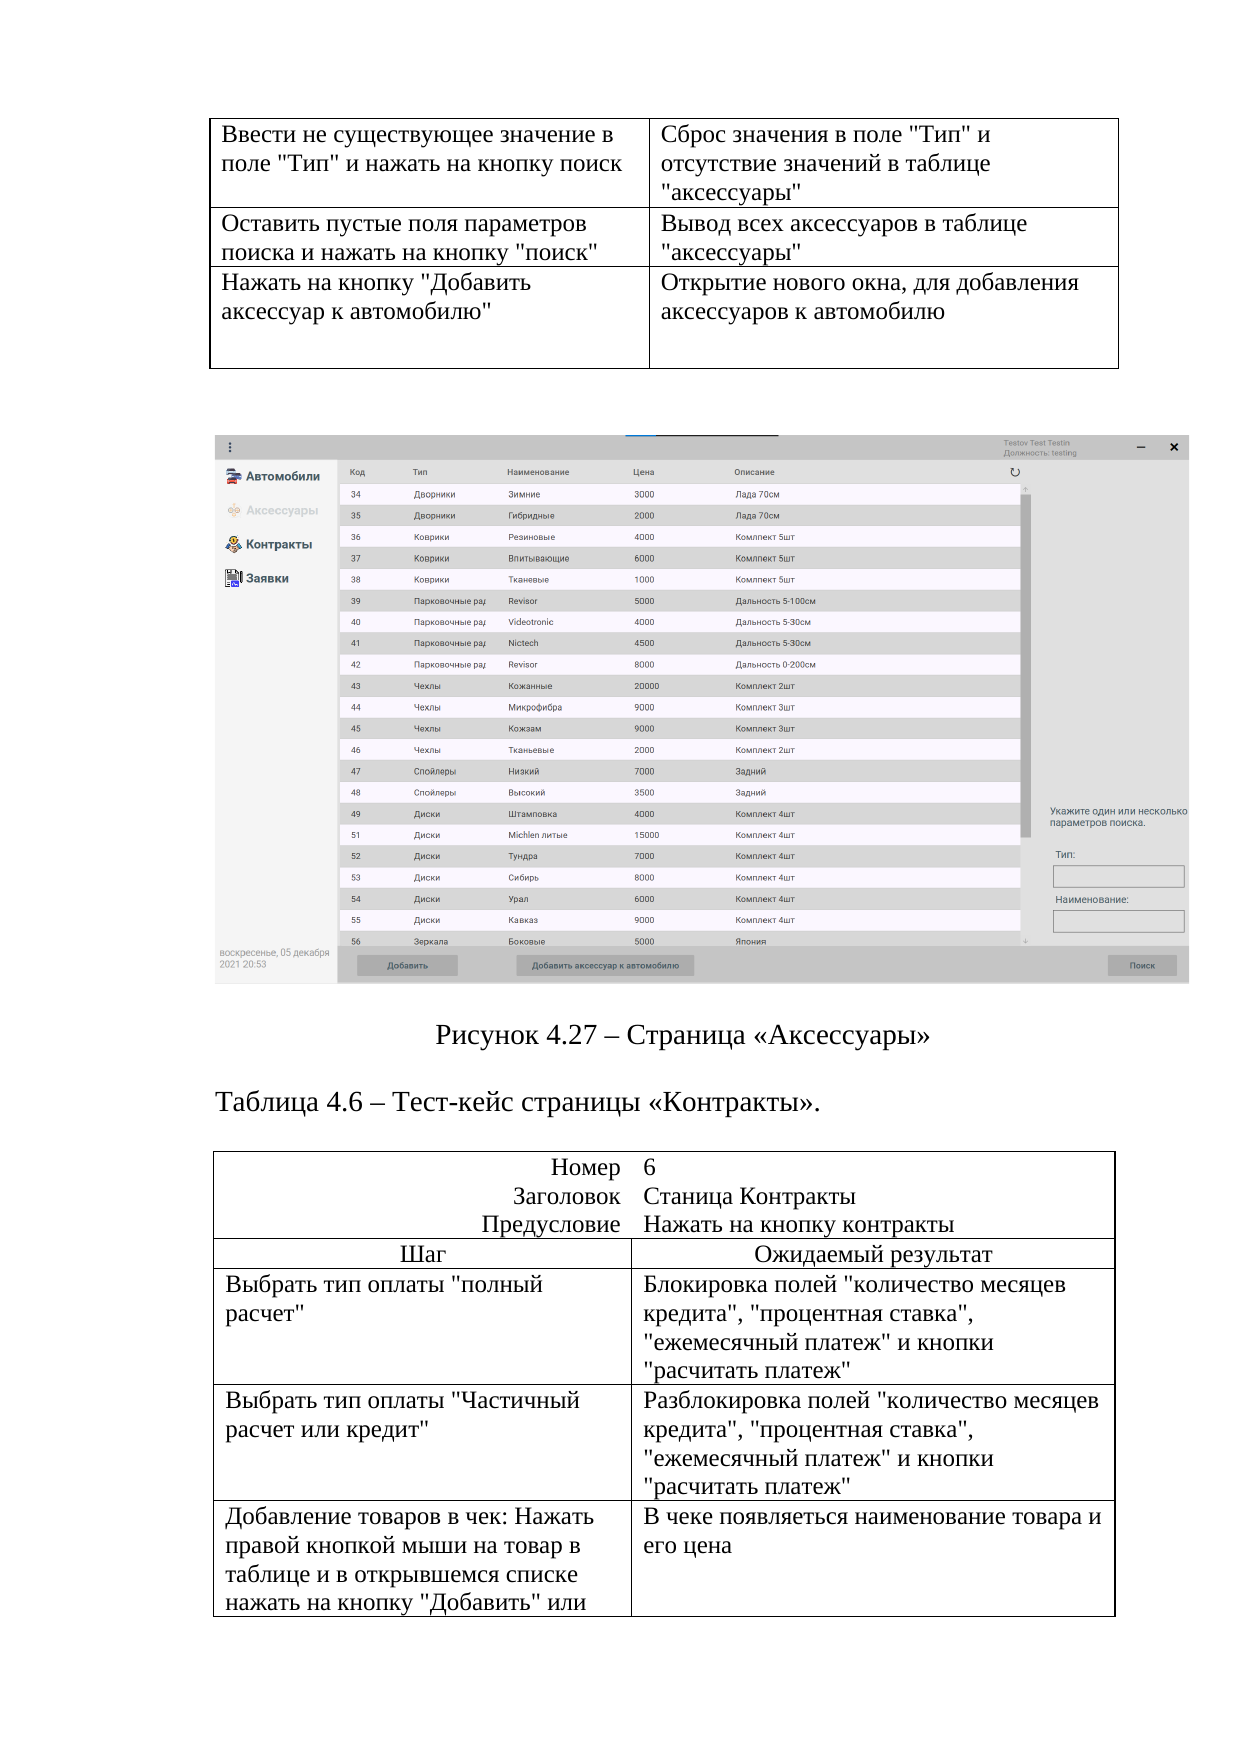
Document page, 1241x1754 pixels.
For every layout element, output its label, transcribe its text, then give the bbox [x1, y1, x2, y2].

table_cell Выбрать тип оплаты "полный расчет" [214, 1269, 631, 1384]
table_cell Шаг [214, 1239, 631, 1268]
table_cell Вывод всех аксессуаров в таблице "аксессуары" [650, 208, 1118, 266]
table_header 6 [632, 1152, 1114, 1181]
table_cell Разблокировка полей "количество месяцев кредита", "процентная ставка", "ежемесячный платеж" и кнопки "расчитать платеж" [632, 1385, 1114, 1500]
text Таблица 4.6 – Тест-кейс страницы «Контракты». [177, 1084, 1152, 1117]
table_cell Ввести не существующее значение в поле "Тип" и нажать на кнопку поиск [211, 119, 649, 207]
table_cell Оставить пустые поля параметров поиска и нажать на кнопку "поиск" [211, 208, 649, 266]
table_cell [632, 1501, 1114, 1616]
table_cell Открытие нового окна, для добавления аксессуаров к автомобилю [650, 267, 1118, 367]
picture [214, 435, 1190, 984]
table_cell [214, 1501, 631, 1616]
table_cell Станица Контракты [632, 1181, 1114, 1209]
table_cell Выбрать тип оплаты "Частичный расчет или кредит" [214, 1385, 631, 1500]
table_cell Нажать на кнопку контракты [632, 1210, 1114, 1238]
table_cell Сброс значения в поле "Тип" и отсутствие значений в таблице "аксессуары" [650, 119, 1118, 207]
table_cell Нажать на кнопку "Добавить аксессуар к автомобилю" [211, 267, 649, 367]
table_cell Блокировка полей "количество месяцев кредита", "процентная ставка", "ежемесячный платеж" и кнопки "расчитать платеж" [632, 1269, 1114, 1384]
table_cell Предусловие [214, 1210, 632, 1238]
text Рисунок 4.27 – Страница «Аксессуары» [177, 1017, 1152, 1051]
table_cell Заголовок [214, 1181, 632, 1209]
table_header Номер [214, 1152, 632, 1181]
table_cell Ожидаемый результат [632, 1239, 1114, 1268]
